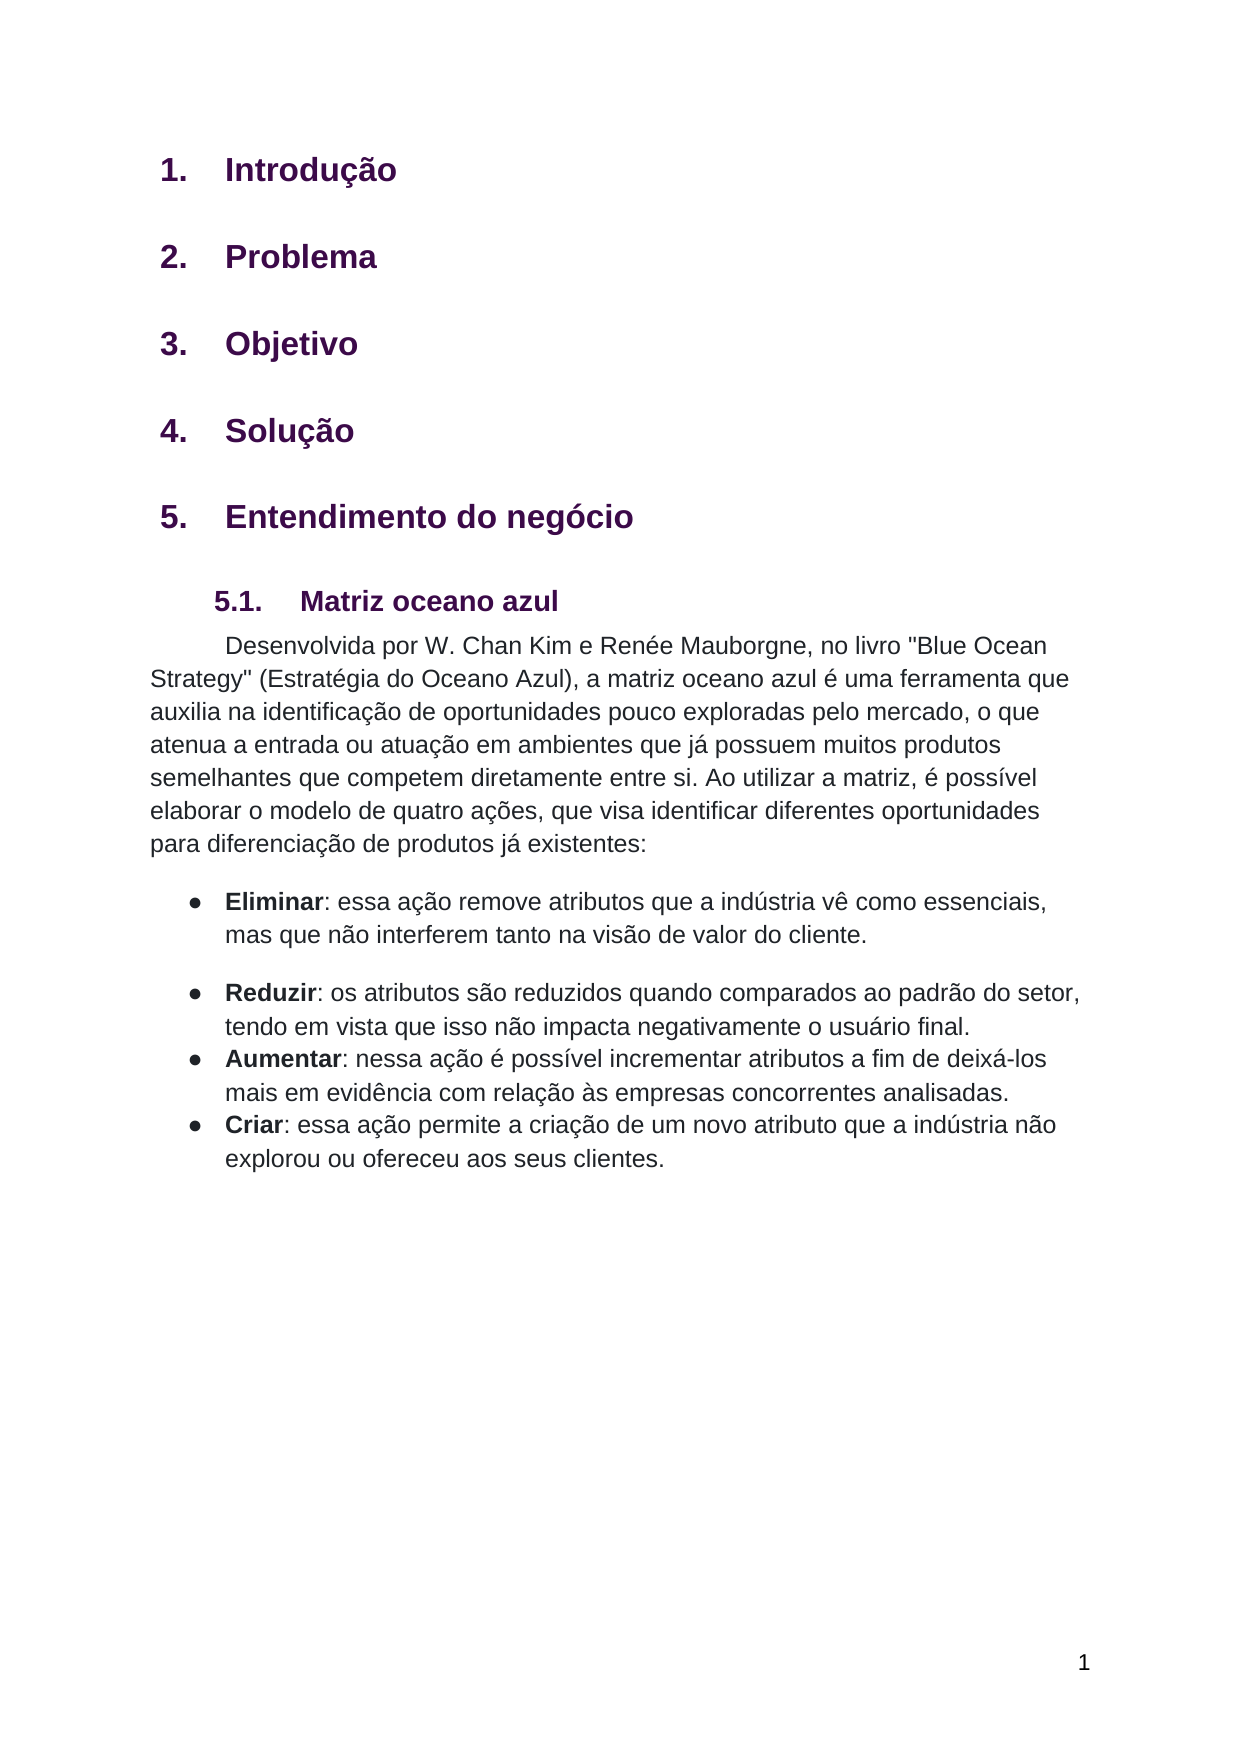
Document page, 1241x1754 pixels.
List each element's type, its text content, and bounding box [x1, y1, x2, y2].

subtitle Entendimento do negócio [187, 497, 1090, 536]
list Reduzir: os atributos são reduzidos quando comparados ao padrão do setor, tendo em vista que isso não impacta negativamente o usuário final. [187, 978, 1090, 1040]
list Aumentar: nessa ação é possível incrementar atributos a fim de deixá-los mais em evidência com relação às empresas concorrentes analisadas. [187, 1044, 1090, 1106]
list Eliminar: essa ação remove atributos que a indústria vê como essenciais, mas que não interferem tanto na visão de valor do cliente. [187, 887, 1090, 949]
subtitle Objetivo [187, 324, 1090, 362]
subtitle Introdução [187, 150, 1090, 188]
text Desenvolvida por W. Chan Kim e Renée Mauborgne, no livro "Blue Ocean Strategy" (Estratégia do Oceano Azul), a matriz oceano azul é uma ferramenta que auxilia na identificação de oportunidades pouco exploradas pelo mercado, o que atenua a entrada ou atuação em ambientes que já possuem muitos produtos semelhantes que competem diretamente entre si. Ao utilizar a matriz, é possível elaborar o modelo de quatro ações, que visa identificar diferentes oportunidades para diferenciação de produtos já existentes: [150, 631, 1090, 858]
subtitle Solução [187, 411, 1090, 449]
list Criar: essa ação permite a criação de um novo atributo que a indústria não explorou ou ofereceu aos seus clientes. [187, 1111, 1090, 1172]
subtitle Matriz oceano azul [262, 584, 1090, 618]
subtitle Problema [187, 237, 1090, 275]
